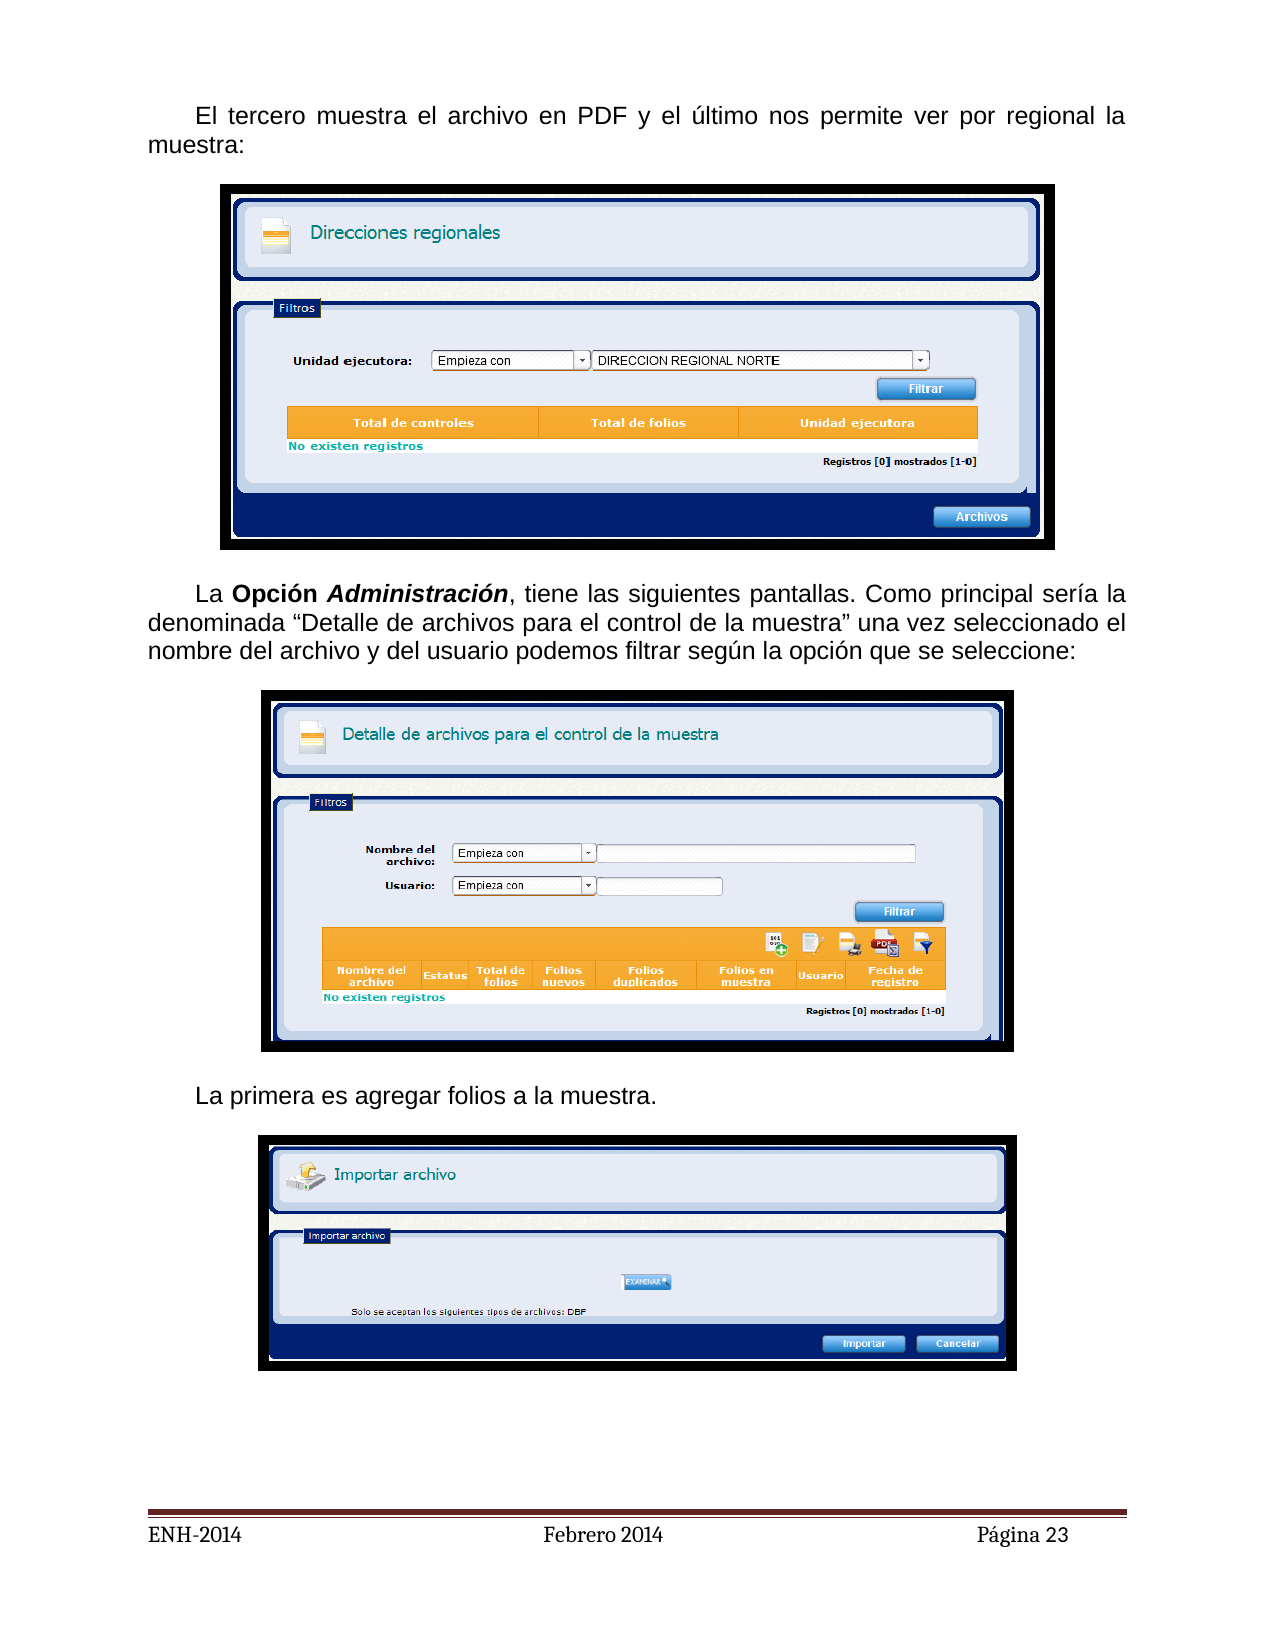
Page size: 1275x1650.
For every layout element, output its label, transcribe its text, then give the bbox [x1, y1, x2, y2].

picture [269, 1145, 1006, 1361]
text El tercero muestra el archivo en PDF y el último nos permite ver por regional la muestra: [148, 101, 1127, 159]
picture [231, 194, 1044, 539]
picture [271, 701, 1004, 1041]
text La Opción Administración, tiene las siguientes pantallas. Como principal sería la denominada “Detalle de archivos para el control de la muestra” una vez seleccionado el nombre del archivo y del usuario podemos filtrar según la opción que se seleccione: [148, 579, 1127, 665]
text La primera es agregar folios a la muestra. [148, 1081, 1127, 1109]
